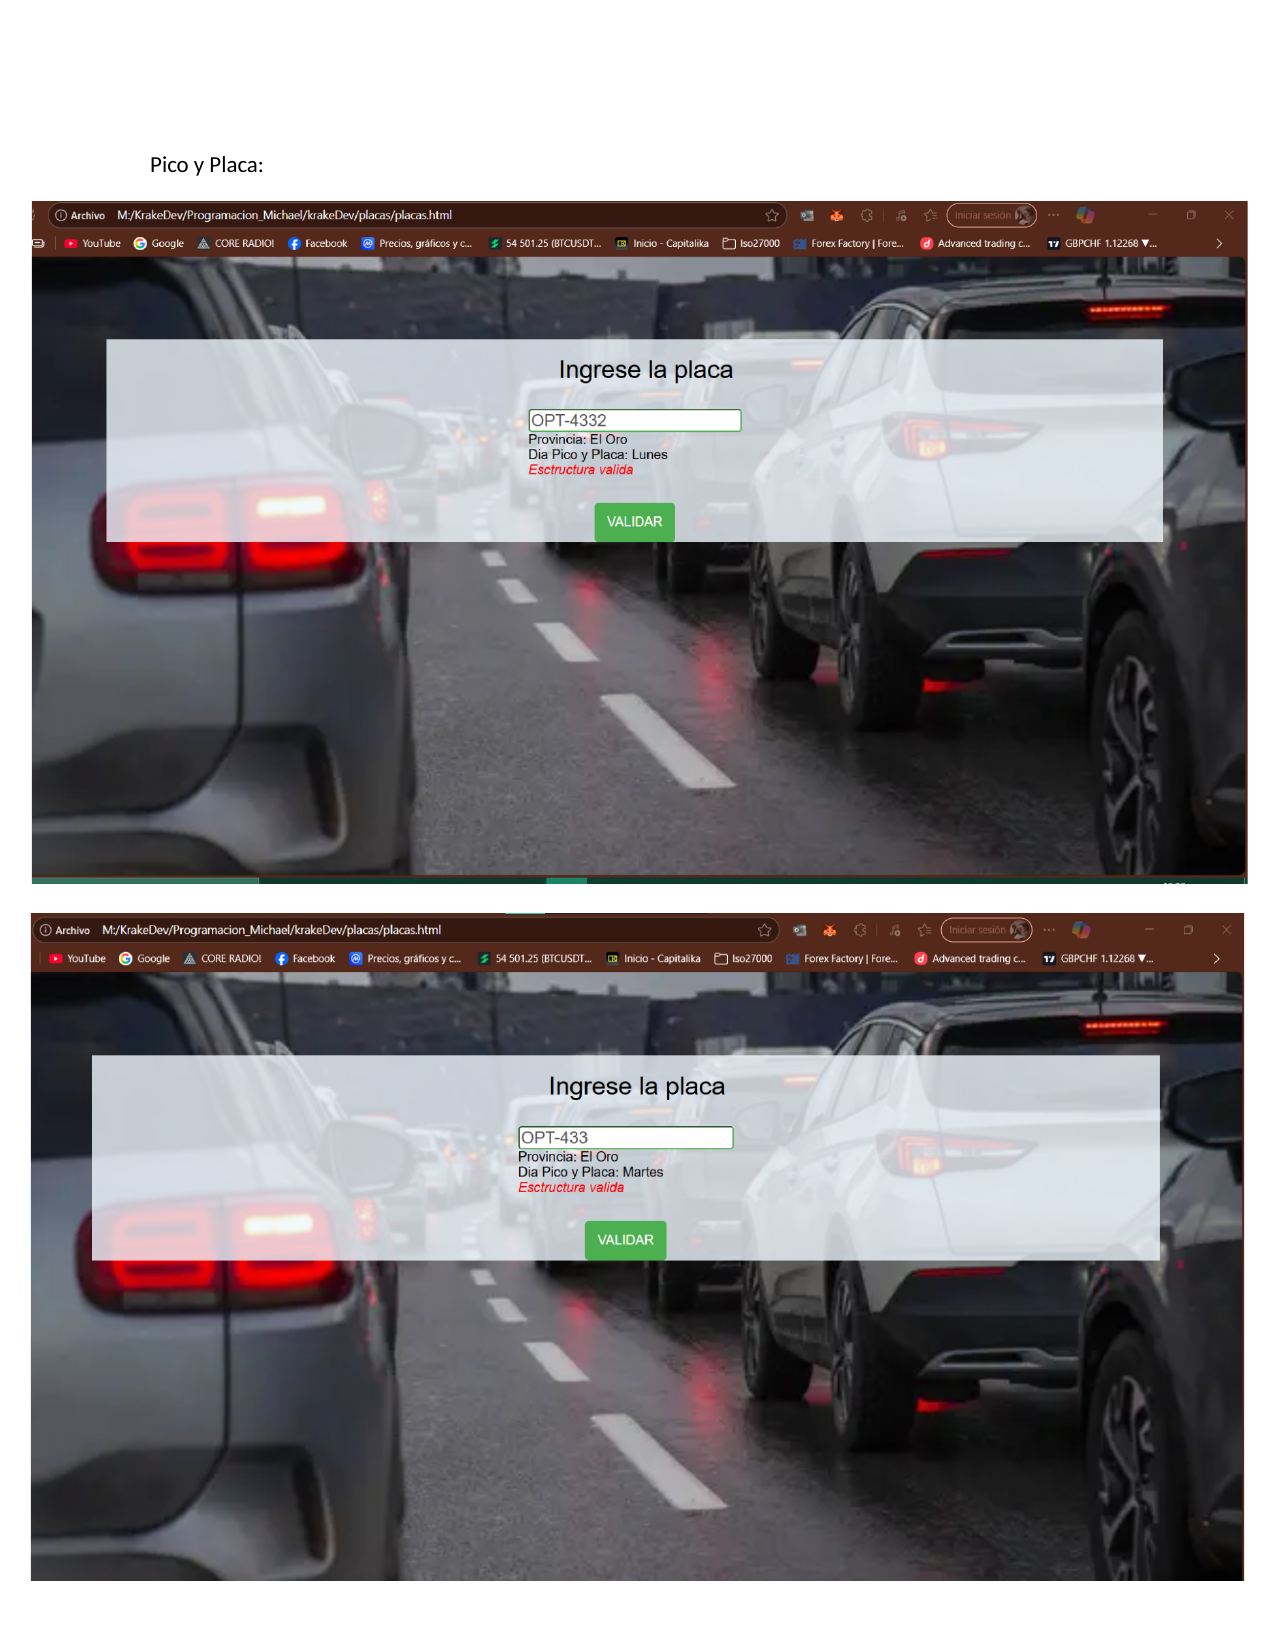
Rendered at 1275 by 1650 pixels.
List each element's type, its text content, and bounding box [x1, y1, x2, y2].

text Pico y Placa: [150, 150, 1125, 178]
picture [30, 913, 1245, 1581]
picture [31, 201, 1248, 884]
